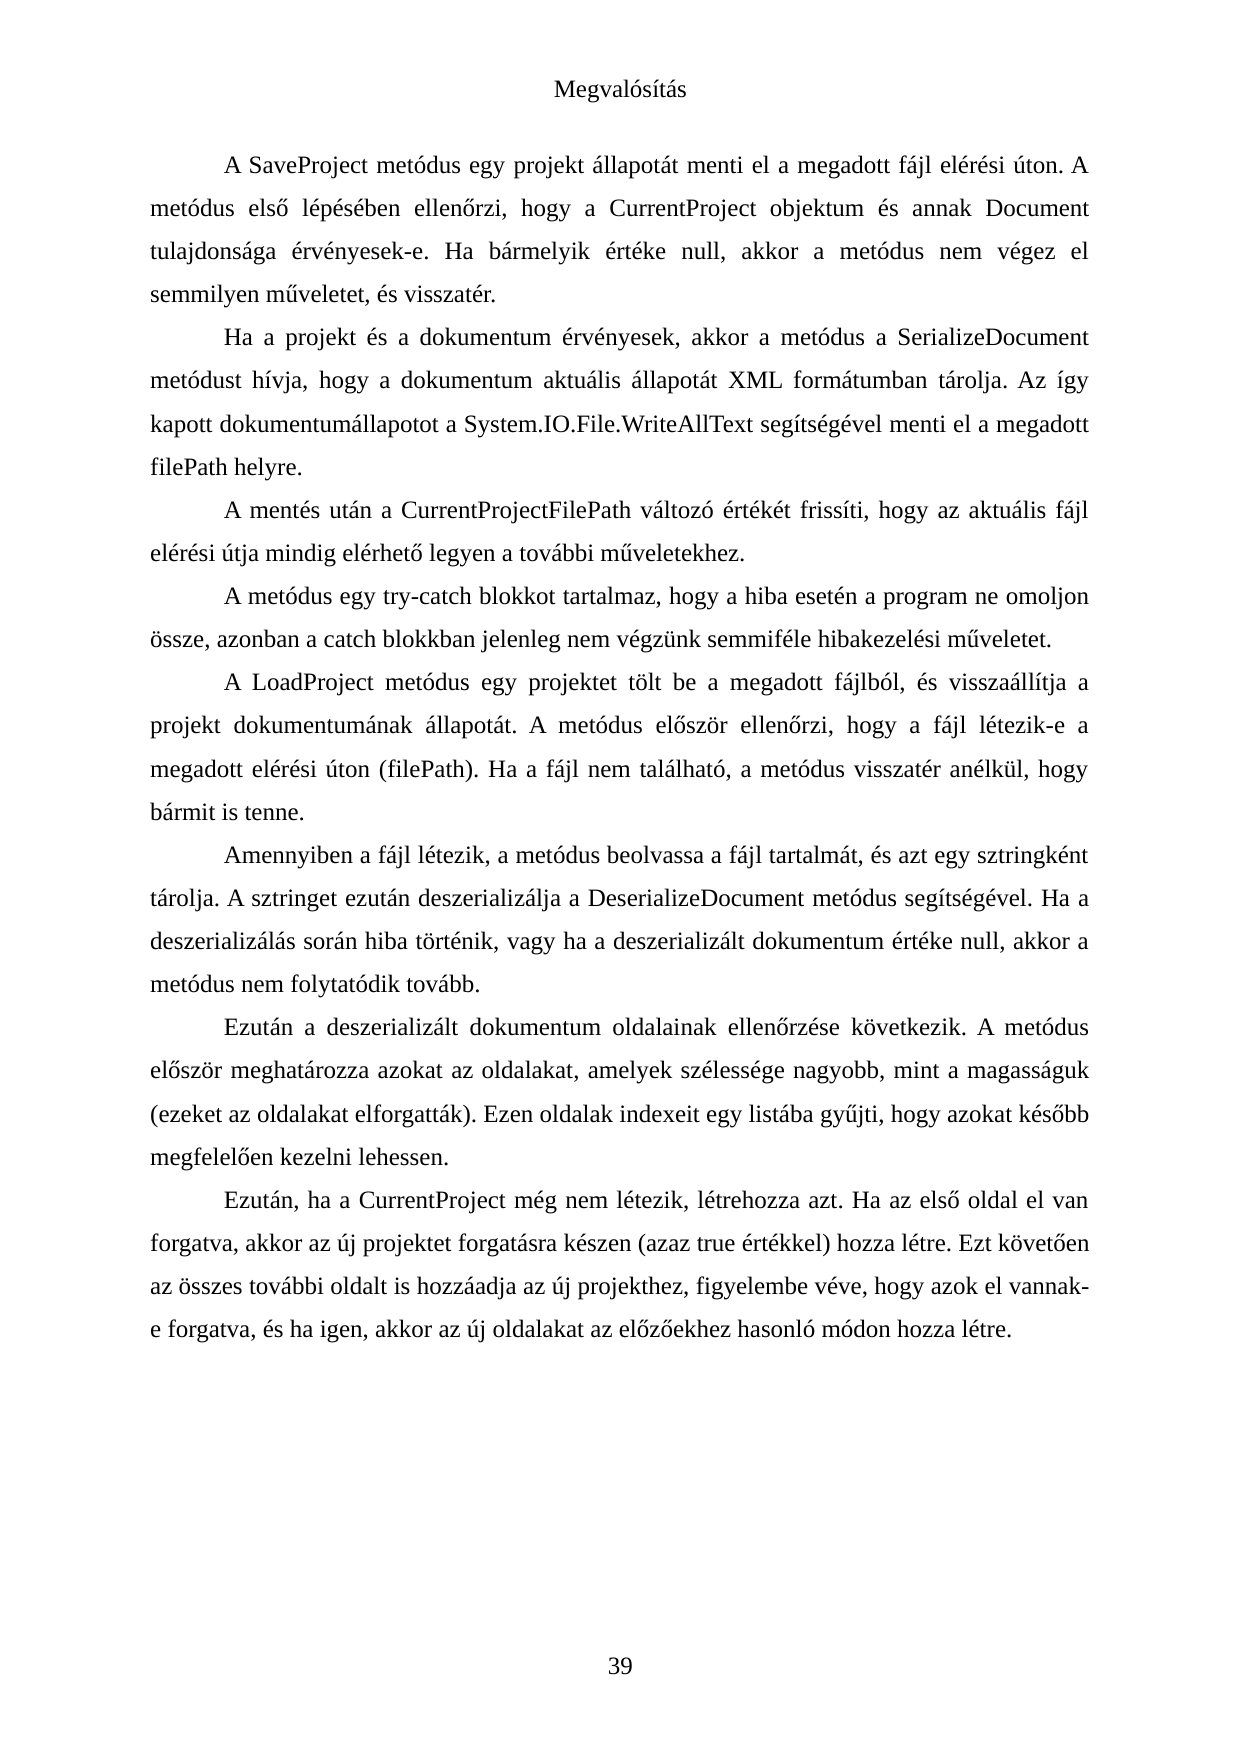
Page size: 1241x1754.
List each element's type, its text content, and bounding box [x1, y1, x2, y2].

text A mentés után a CurrentProjectFilePath változó értékét frissíti, hogy az aktuális fájl elérési útja mindig elérhető legyen a további műveletekhez. [150, 495, 1090, 567]
text A SaveProject metódus egy projekt állapotát menti el a megadott fájl elérési úton. A metódus első lépésében ellenőrzi, hogy a CurrentProject objektum és annak Document tulajdonsága érvényesek-e. Ha bármelyik értéke null, akkor a metódus nem végez el semmilyen műveletet, és visszatér. [150, 150, 1090, 308]
text A metódus egy try-catch blokkot tartalmaz, hogy a hiba esetén a program ne omoljon össze, azonban a catch blokkban jelenleg nem végzünk semmiféle hibakezelési műveletet. [150, 581, 1090, 653]
text Ezután a deszerializált dokumentum oldalainak ellenőrzése következik. A metódus először meghatározza azokat az oldalakat, amelyek szélessége nagyobb, mint a magasságuk (ezeket az oldalakat elforgatták). Ezen oldalak indexeit egy listába gyűjti, hogy azokat később megfelelően kezelni lehessen. [150, 1012, 1090, 1171]
text Ezután, ha a CurrentProject még nem létezik, létrehozza azt. Ha az első oldal el van forgatva, akkor az új projektet forgatásra készen (azaz true értékkel) hozza létre. Ezt követően az összes további oldalt is hozzáadja az új projekthez, figyelembe véve, hogy azok el vannak-e forgatva, és ha igen, akkor az új oldalakat az előzőekhez hasonló módon hozza létre. [150, 1185, 1090, 1343]
text Amennyiben a fájl létezik, a metódus beolvassa a fájl tartalmát, és azt egy sztringként tárolja. A sztringet ezután deszerializálja a DeserializeDocument metódus segítségével. Ha a deszerializálás során hiba történik, vagy ha a deszerializált dokumentum értéke null, akkor a metódus nem folytatódik tovább. [150, 840, 1090, 998]
text A LoadProject metódus egy projektet tölt be a megadott fájlból, és visszaállítja a projekt dokumentumának állapotát. A metódus először ellenőrzi, hogy a fájl létezik-e a megadott elérési úton (filePath). Ha a fájl nem található, a metódus visszatér anélkül, hogy bármit is tenne. [150, 667, 1090, 826]
text Ha a projekt és a dokumentum érvényesek, akkor a metódus a SerializeDocument metódust hívja, hogy a dokumentum aktuális állapotát XML formátumban tárolja. Az így kapott dokumentumállapotot a System.IO.File.WriteAllText segítségével menti el a megadott filePath helyre. [150, 322, 1090, 481]
